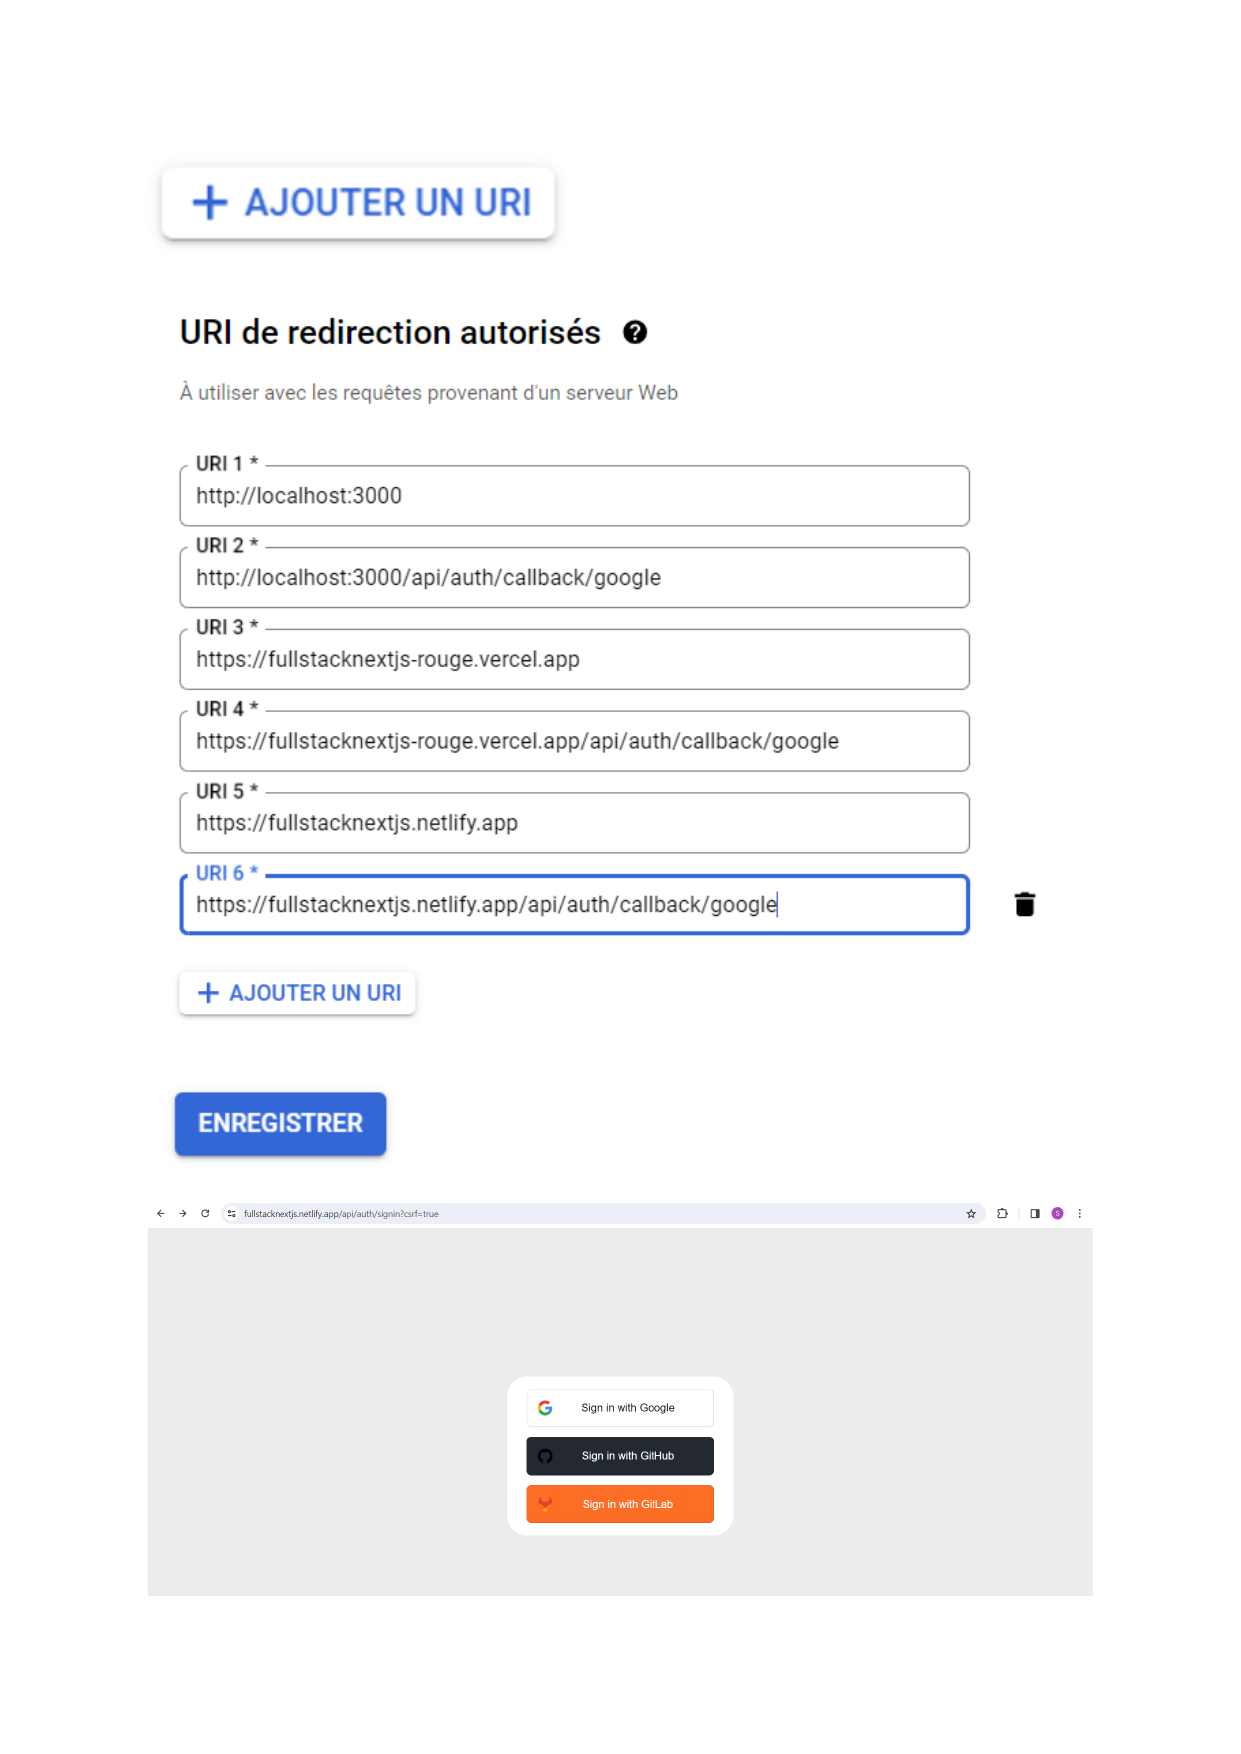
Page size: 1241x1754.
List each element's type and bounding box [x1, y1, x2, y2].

picture [147, 1072, 407, 1183]
picture [147, 1201, 1093, 1596]
picture [147, 147, 590, 262]
picture [147, 280, 1093, 1054]
